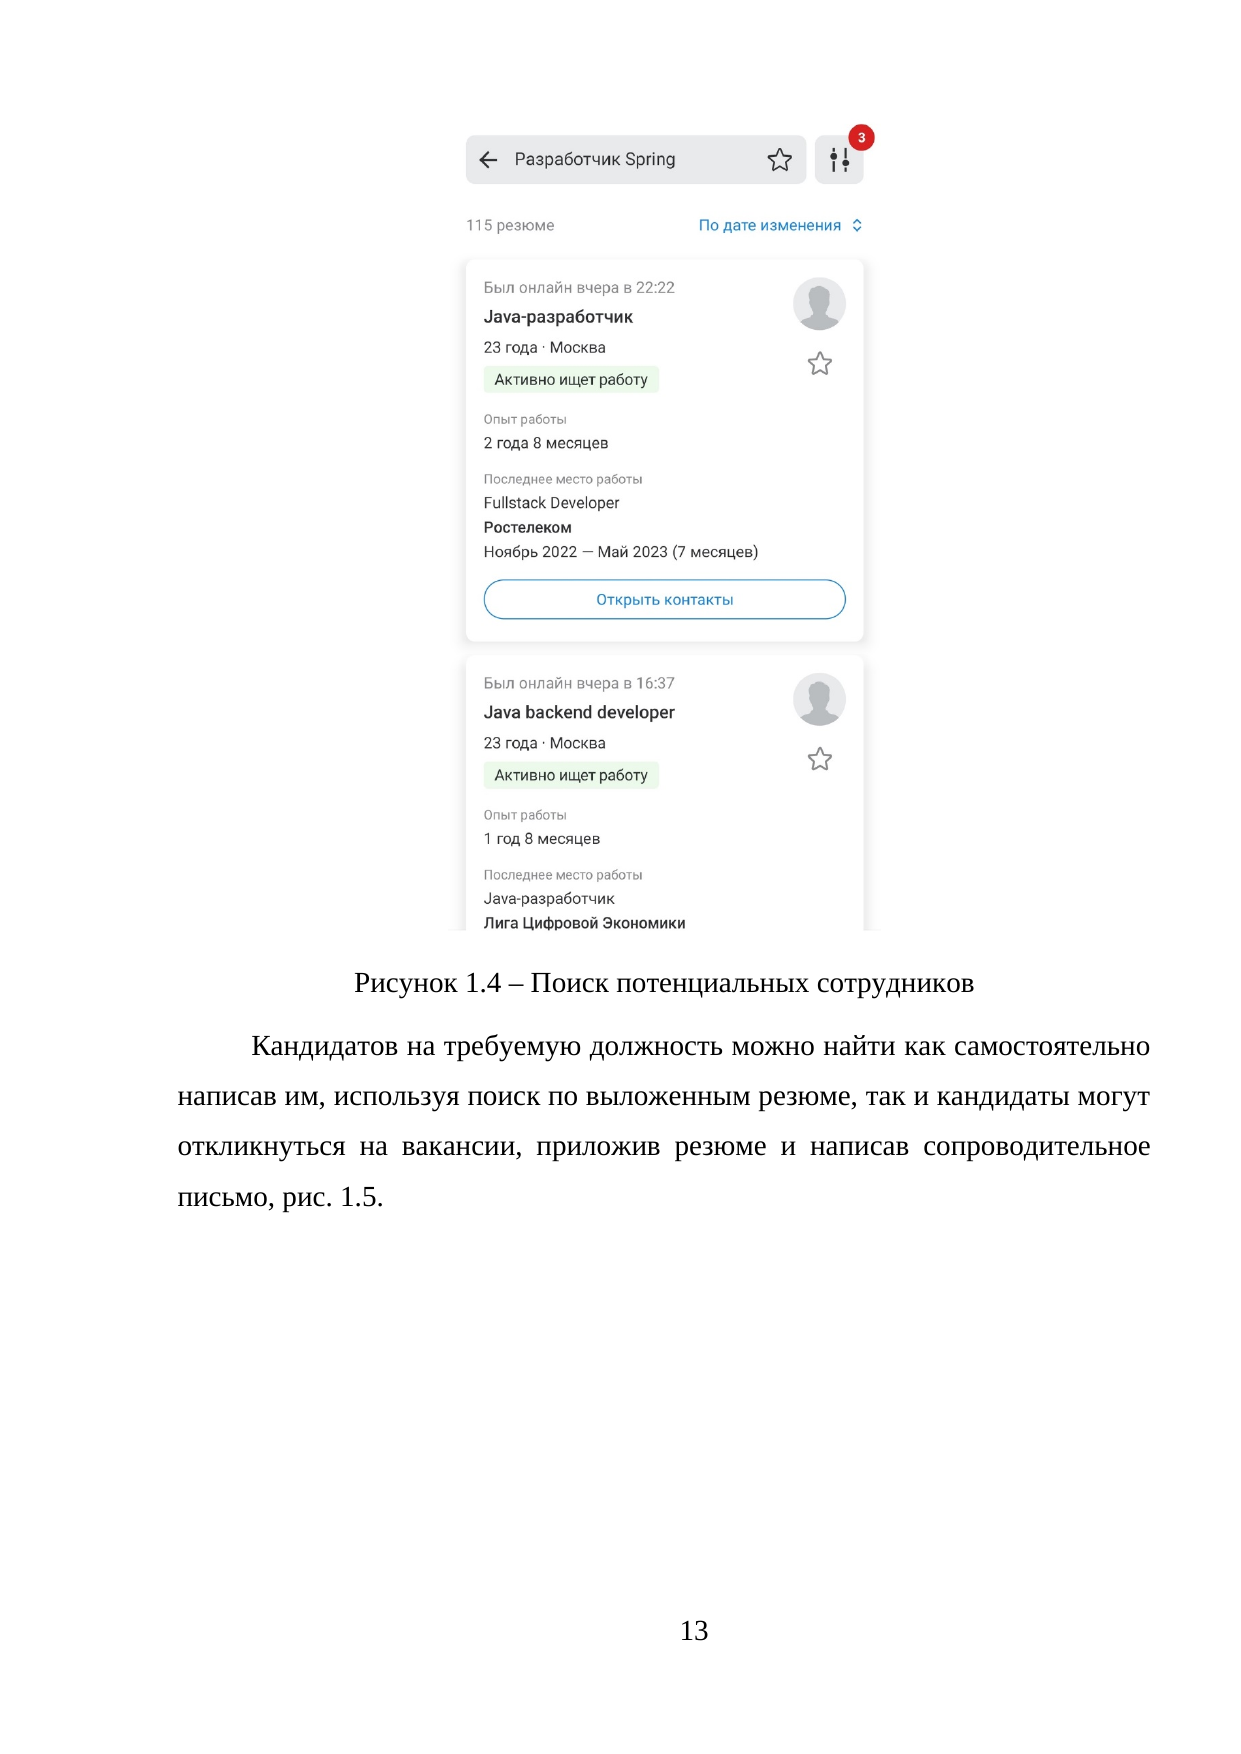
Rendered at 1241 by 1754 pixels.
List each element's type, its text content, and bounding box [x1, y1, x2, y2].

picture [448, 118, 881, 936]
text Рисунок 1.4 – Поиск потенциальных сотрудников [177, 965, 1152, 998]
text Кандидатов на требуемую должность можно найти как самостоятельно написав им, используя поиск по выложенным резюме, так и кандидаты могут откликнуться на вакансии, приложив резюме и написав сопроводительное письмо, рис. 1.5. [177, 1028, 1152, 1212]
